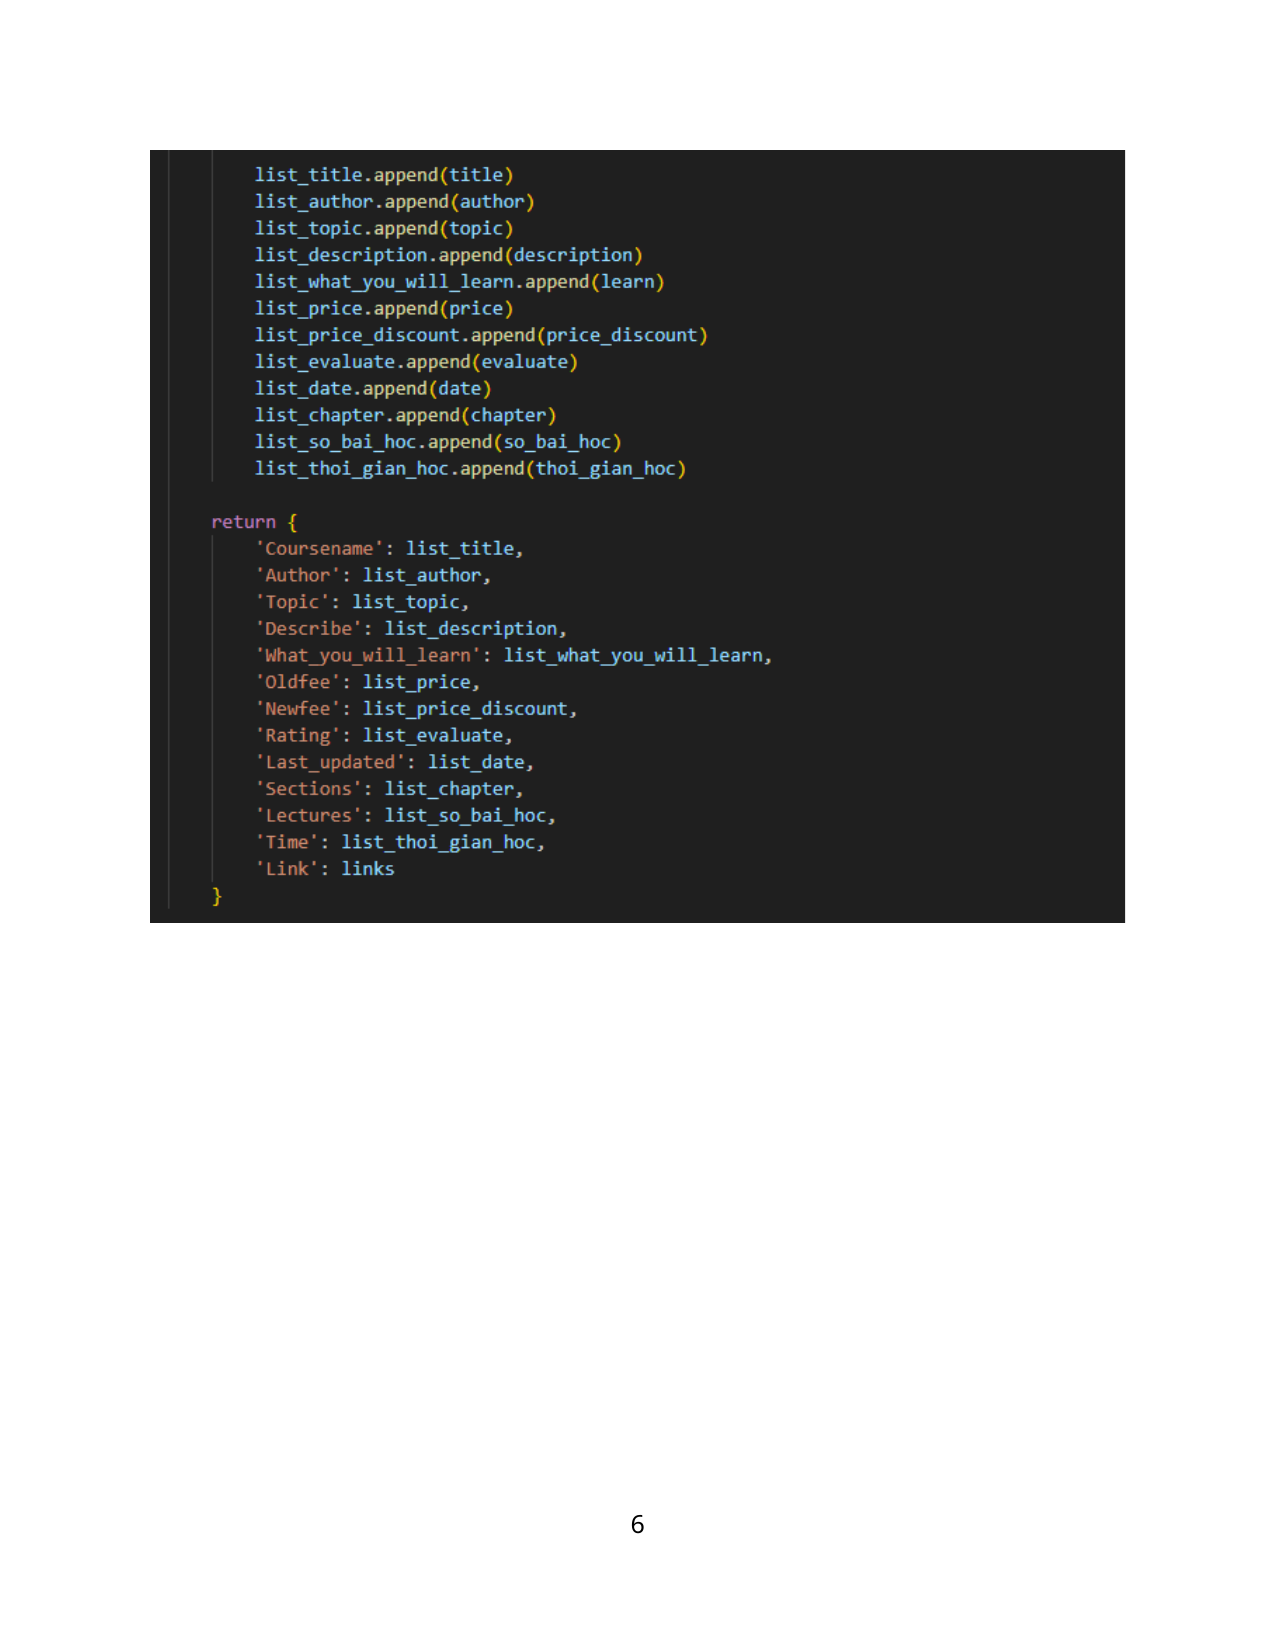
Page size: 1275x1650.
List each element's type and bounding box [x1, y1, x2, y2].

picture [150, 150, 1125, 923]
